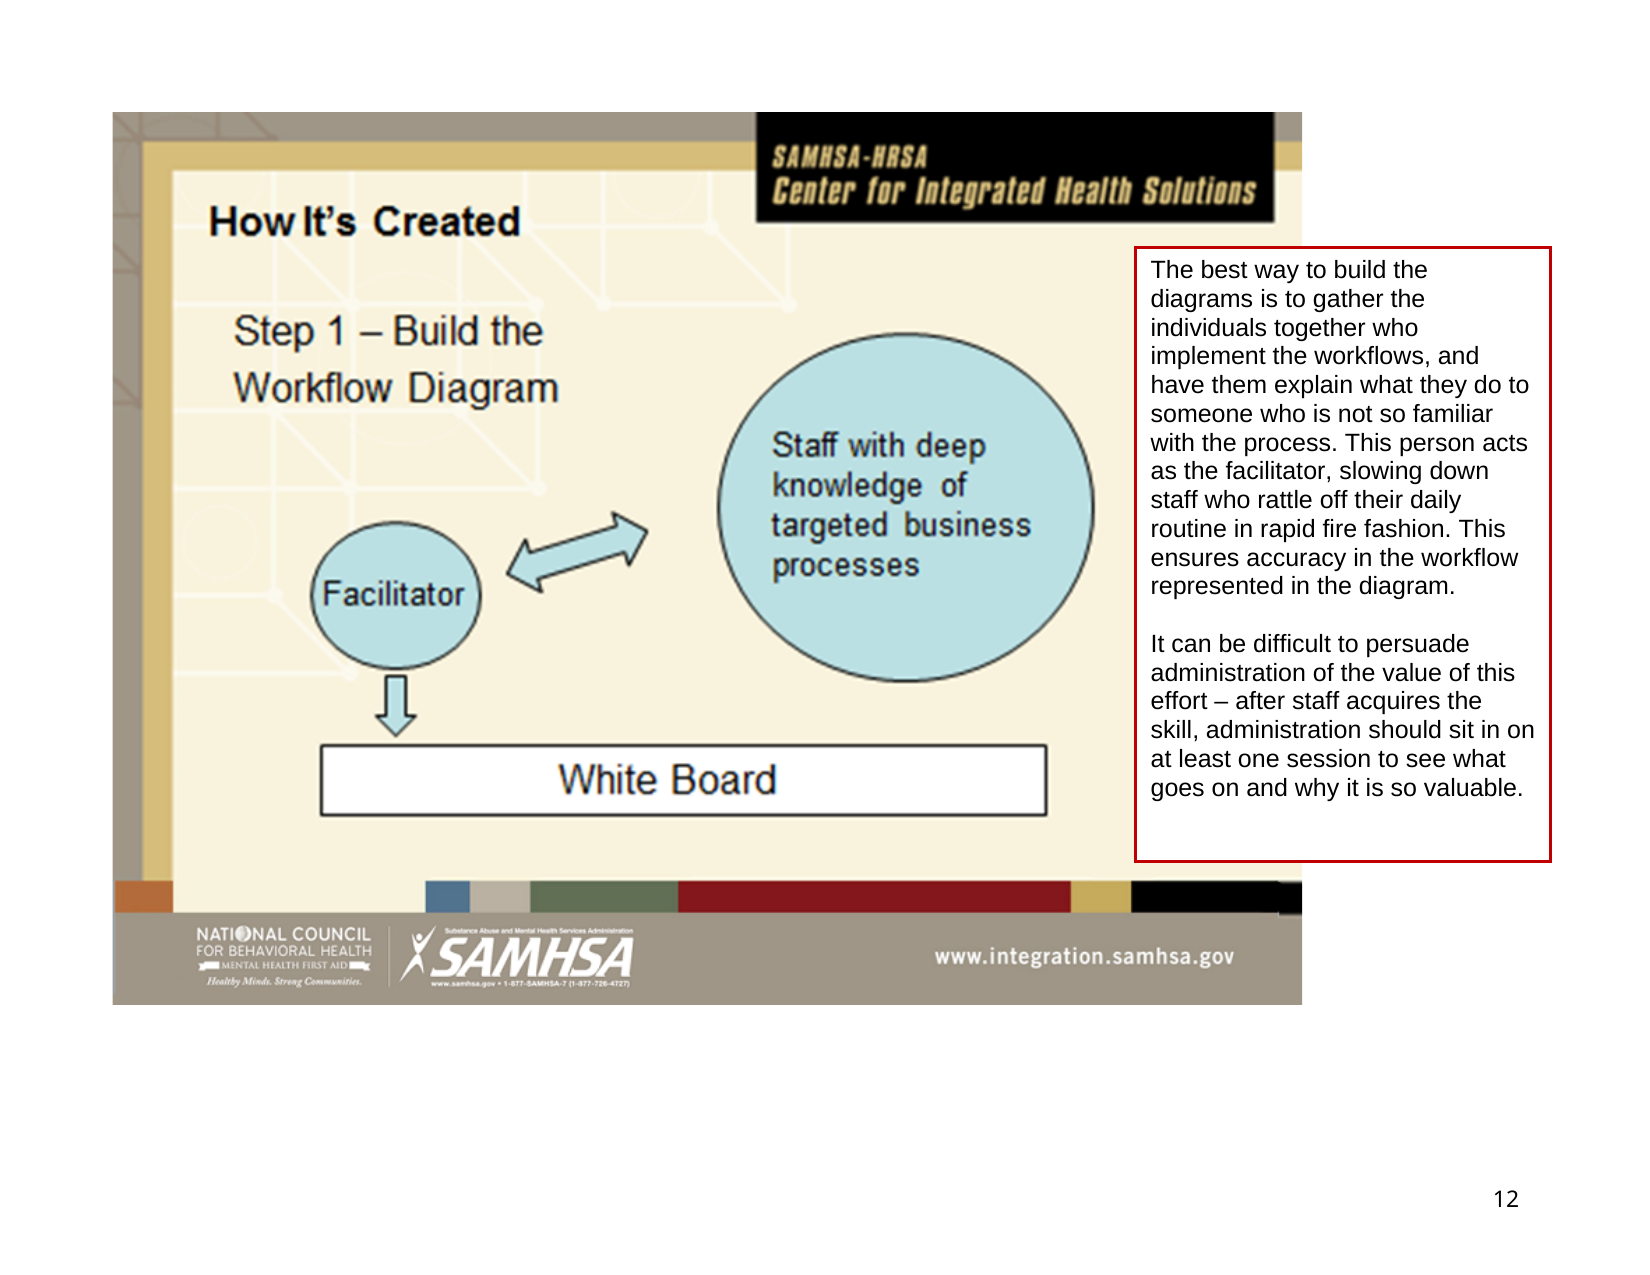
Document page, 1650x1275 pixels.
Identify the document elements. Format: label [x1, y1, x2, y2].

picture [112, 112, 1303, 1005]
